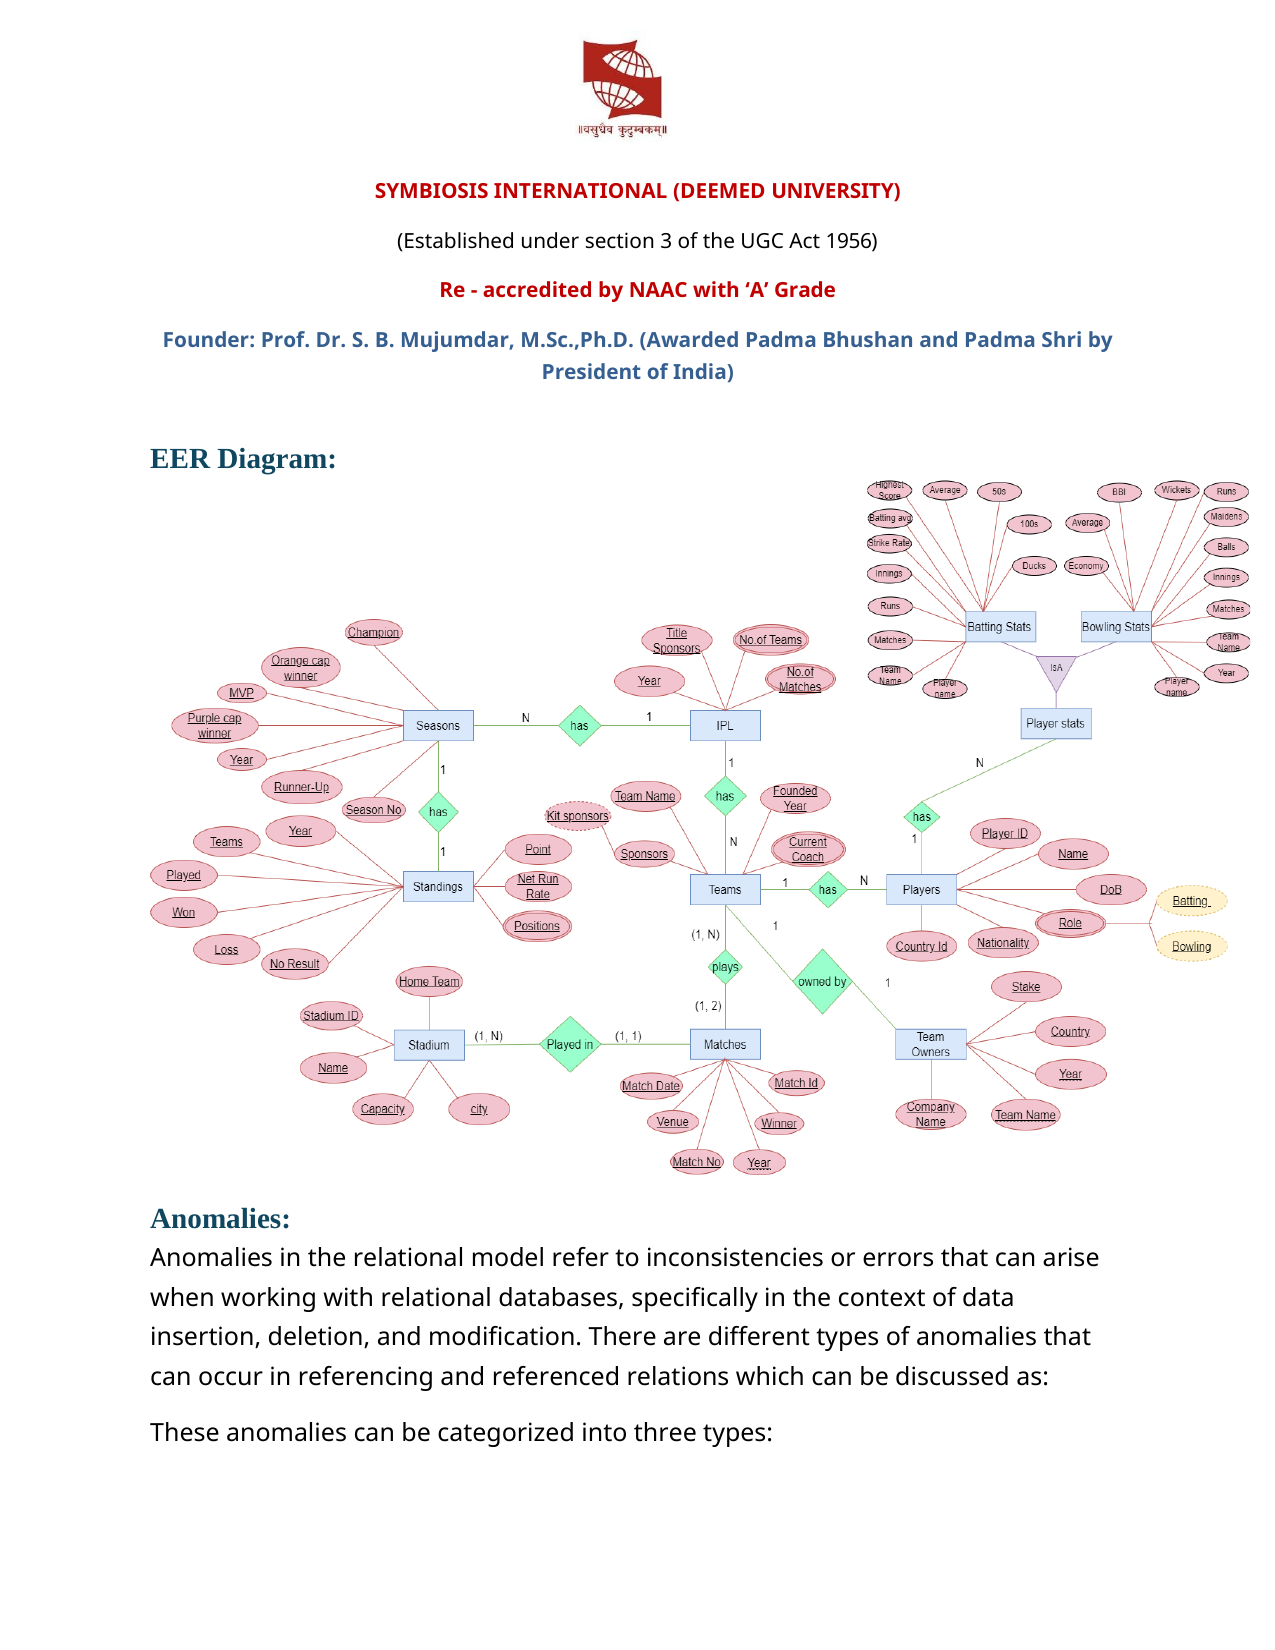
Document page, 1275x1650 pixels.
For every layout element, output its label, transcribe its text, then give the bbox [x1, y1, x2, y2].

text Anomalies in the relational model refer to inconsistencies or errors that can arise when working with relational databases, specifically in the context of data insertion, deletion, and modification. There are different types of anomalies that can occur in referencing and referenced relations which can be discussed as: [150, 1240, 1125, 1392]
subtitle EER Diagram: [150, 441, 1125, 474]
picture [568, 31, 673, 142]
picture [150, 479, 1250, 1175]
text These anomalies can be categorized into three types: [150, 1414, 1125, 1448]
subtitle Anomalies: [150, 1201, 1125, 1234]
